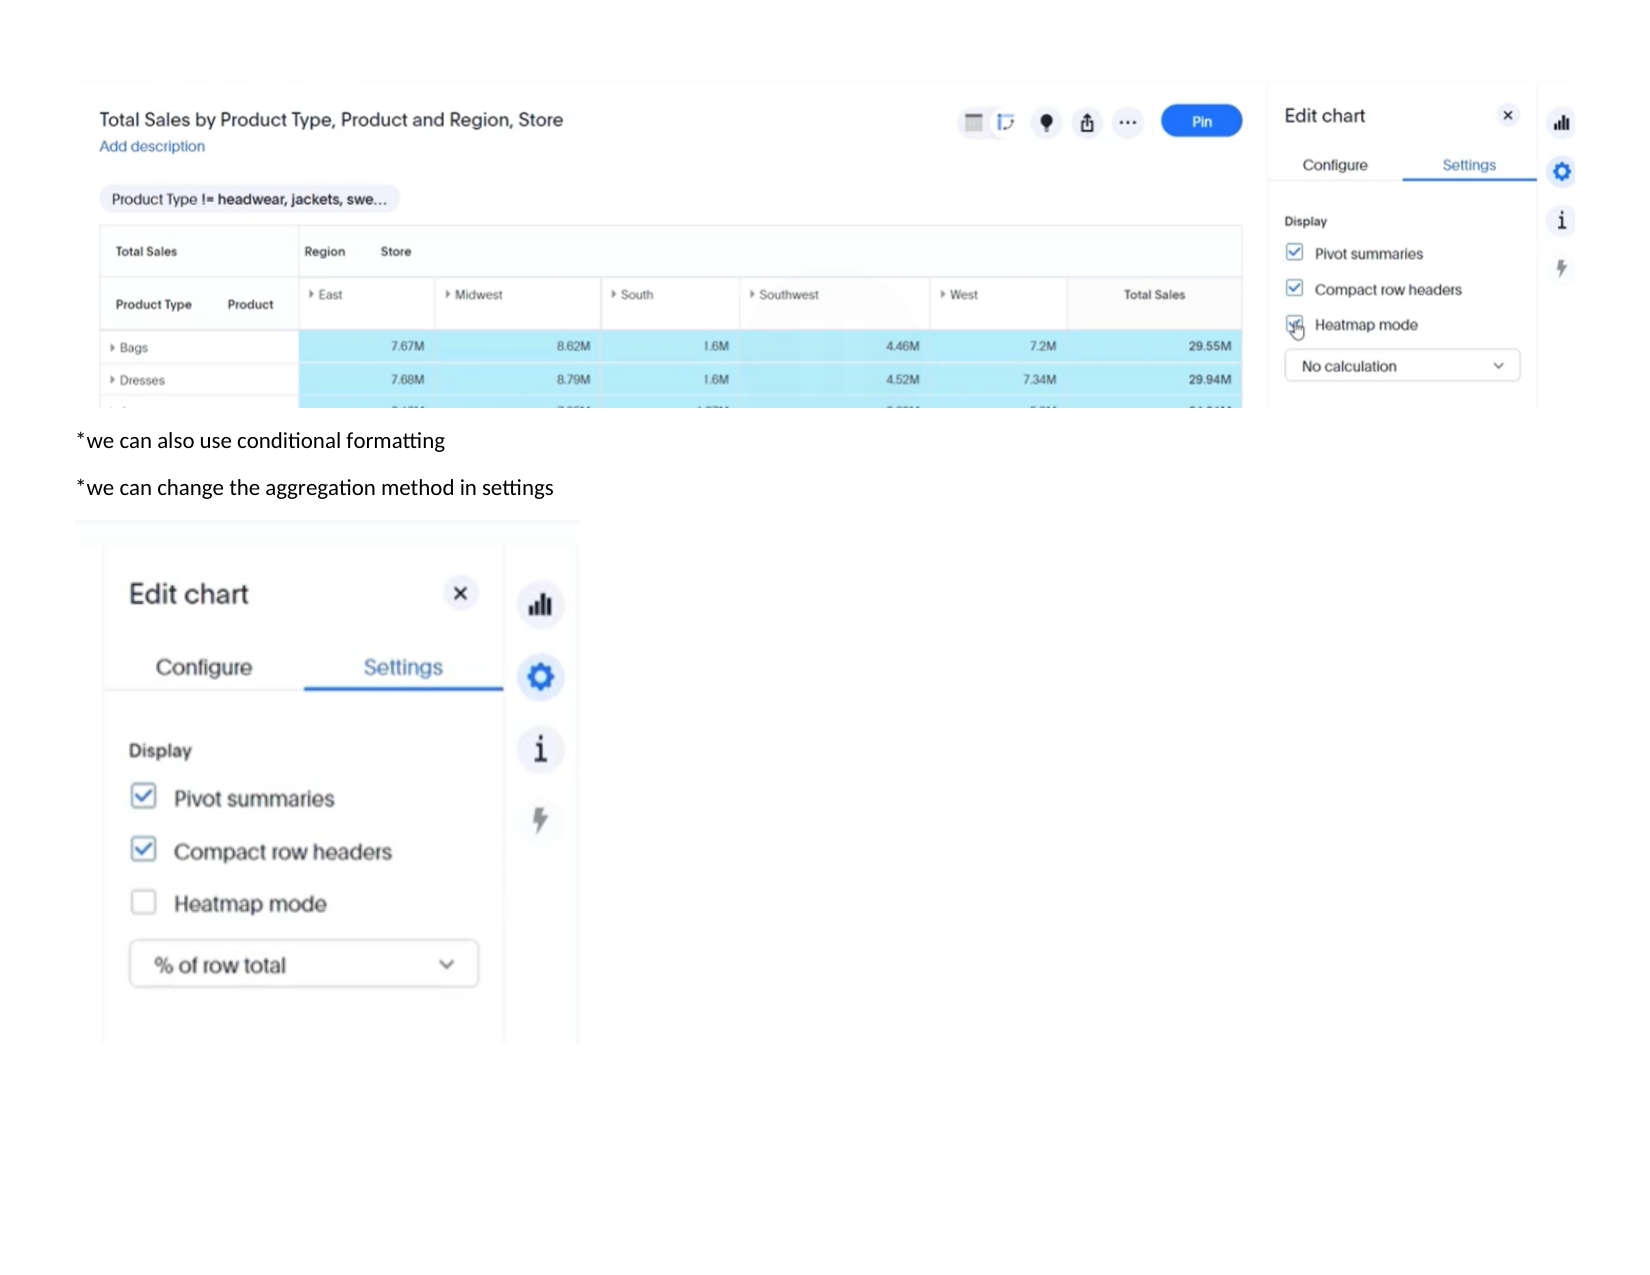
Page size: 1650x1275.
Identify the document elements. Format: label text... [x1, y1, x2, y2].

text *we can change the aggregation method in settings [75, 473, 1575, 502]
picture [75, 520, 582, 1043]
picture [75, 75, 1575, 408]
text *we can also use conditional formatting [75, 427, 1575, 455]
